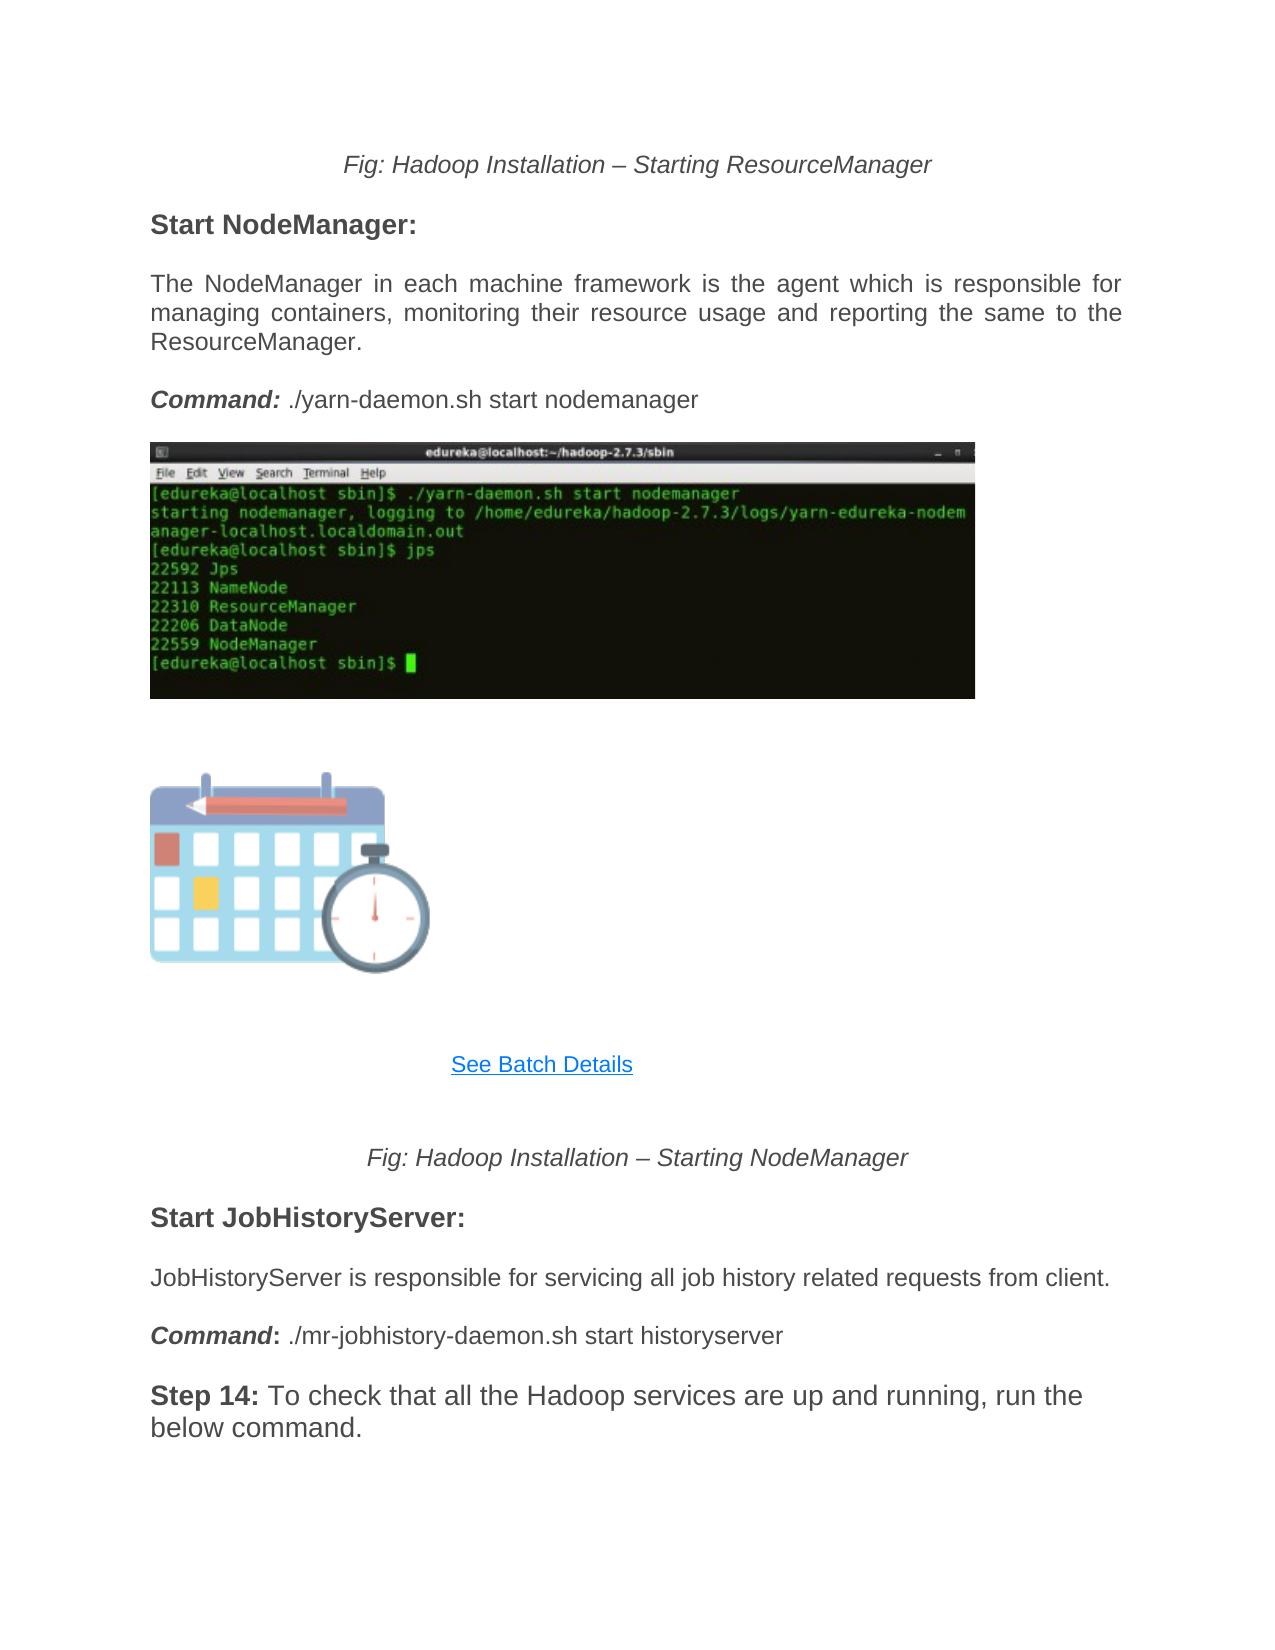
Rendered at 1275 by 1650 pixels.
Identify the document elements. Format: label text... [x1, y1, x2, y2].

subtitle Step 14: To check that all the Hadoop services are up and running, run the below command. [150, 1379, 1088, 1443]
subtitle Start NodeManager: [150, 208, 1275, 240]
picture [150, 442, 976, 699]
text Command: ./mr-jobhistory-daemon.sh start historyserver [150, 1321, 1275, 1349]
text See Batch Details [451, 1051, 1275, 1077]
text The NodeManager in each machine framework is the agent which is responsible for managing containers, monitoring their resource usage and reporting the same to the ResourceManager. [150, 269, 1124, 356]
text JobHistoryServer is responsible for servicing all job history related requests from client. [150, 1263, 1275, 1292]
text Command: ./yarn-daemon.sh start nodemanager [150, 385, 1275, 414]
subtitle Start JobHistoryServer: [150, 1201, 1275, 1234]
text Fig: Hadoop Installation – Starting ResourceManager [343, 150, 1275, 179]
text Fig: Hadoop Installation – Starting NodeManager [367, 1143, 1275, 1172]
picture [150, 772, 430, 974]
